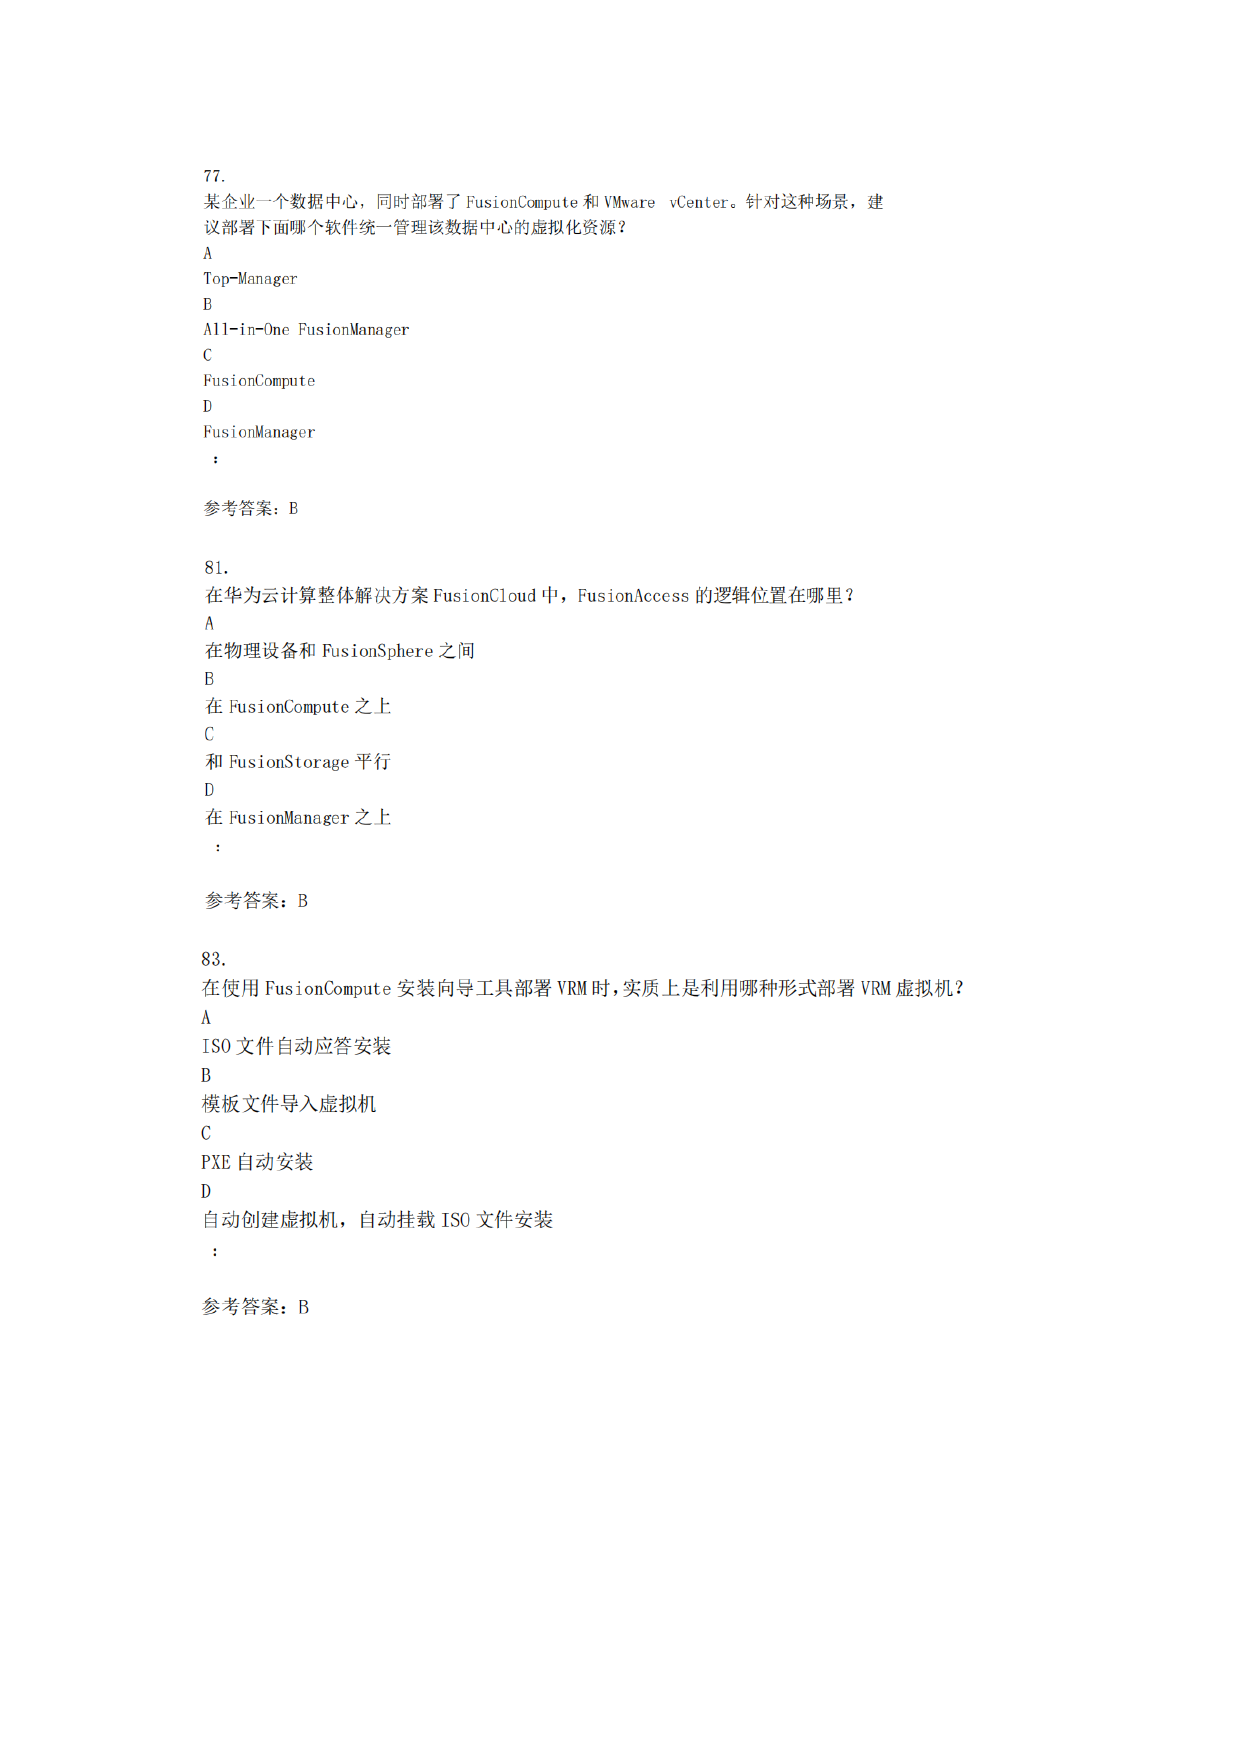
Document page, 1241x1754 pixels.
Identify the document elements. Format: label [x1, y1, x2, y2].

picture [187, 942, 985, 1323]
picture [187, 162, 913, 520]
picture [187, 552, 909, 916]
